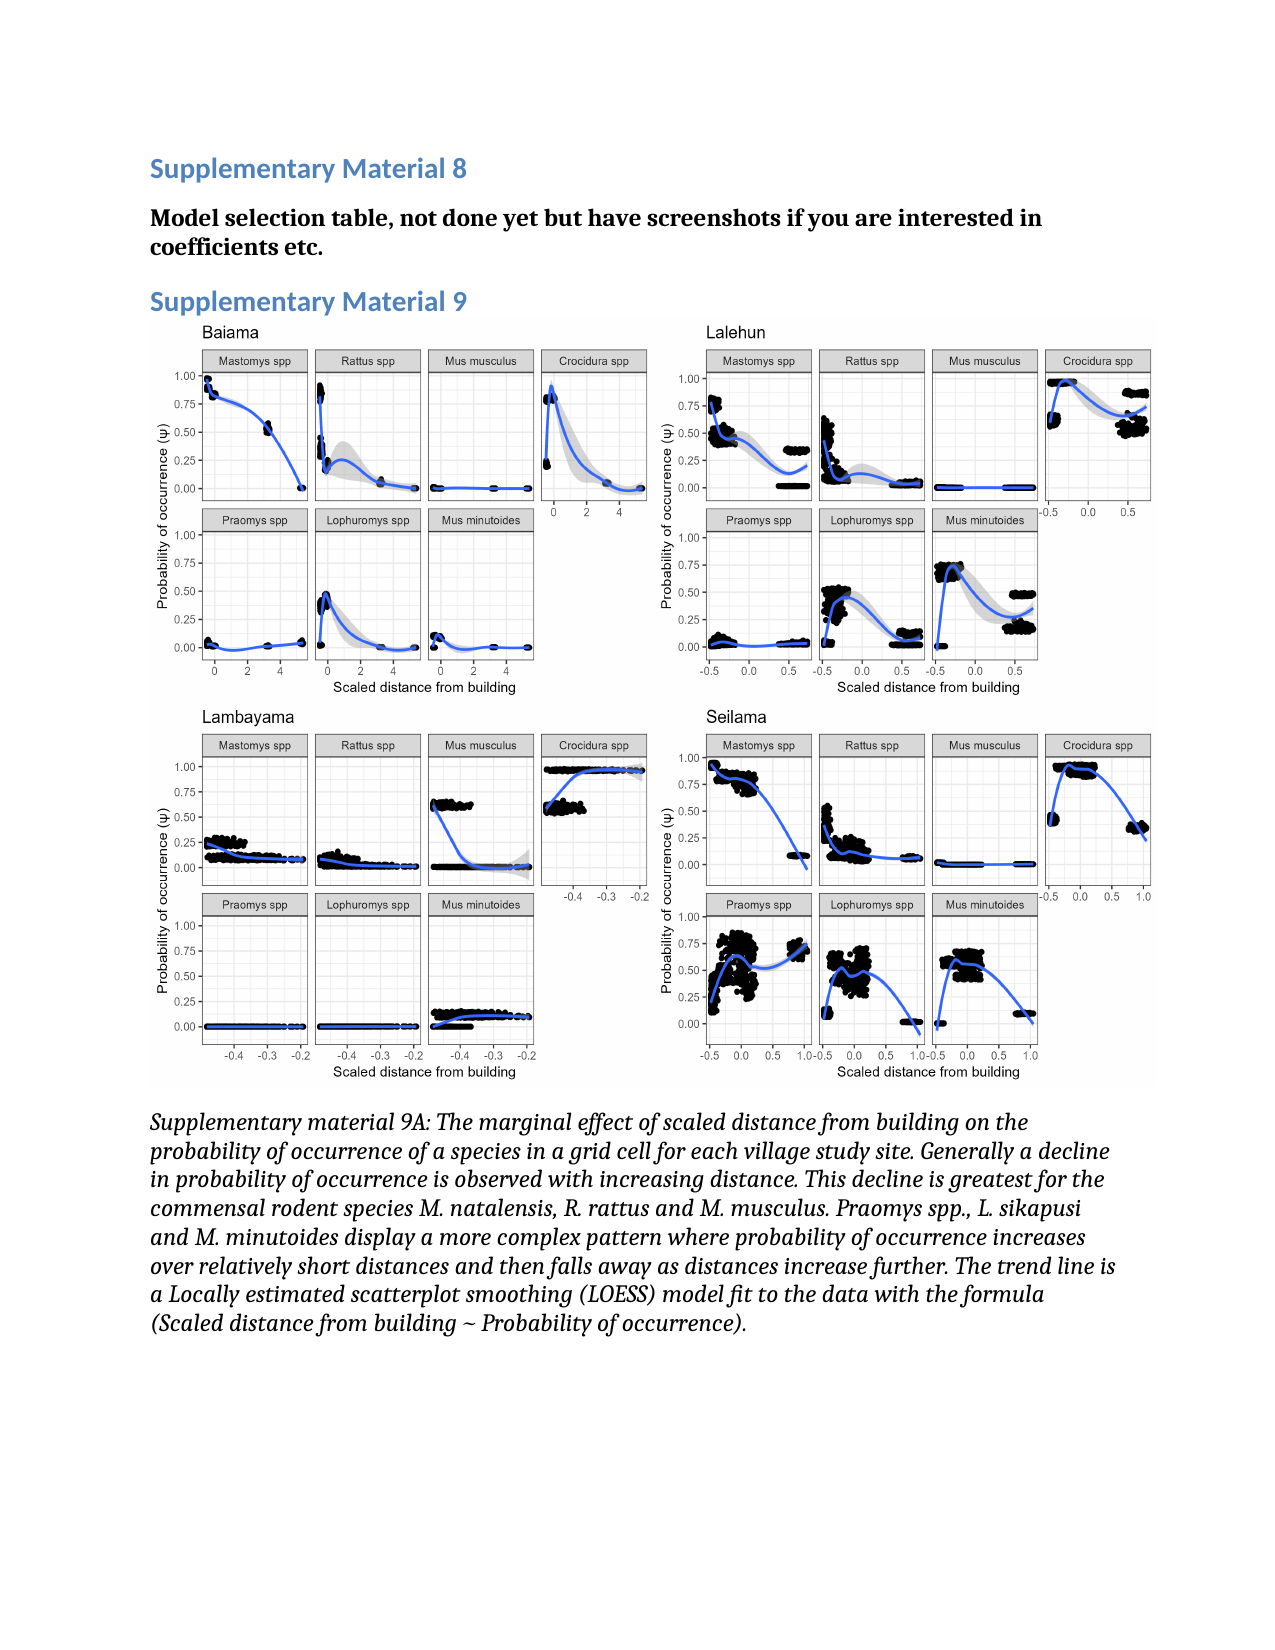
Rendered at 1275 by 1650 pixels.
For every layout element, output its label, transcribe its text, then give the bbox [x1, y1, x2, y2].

subtitle Supplementary Material 8 [150, 150, 1125, 186]
text Model selection table, not done yet but have screenshots if you are interested in coefficients etc. [150, 204, 1125, 262]
picture [150, 318, 1158, 1087]
subtitle Supplementary Material 9 [150, 283, 1125, 318]
text Supplementary material 9A: The marginal effect of scaled distance from building on the probability of occurrence of a species in a grid cell for each village study site. Generally a decline in probability of occurrence is observed with increasing distance. This decline is greatest for the commensal rodent species M. natalensis, R. rattus and M. musculus. Praomys spp., L. sikapusi and M. minutoides display a more complex pattern where probability of occurrence increases over relatively short distances and then falls away as distances increase further. The trend line is a Locally estimated scatterplot smoothing (LOESS) model fit to the data with the formula (Scaled distance from building ~ Probability of occurrence). [150, 1108, 1125, 1338]
